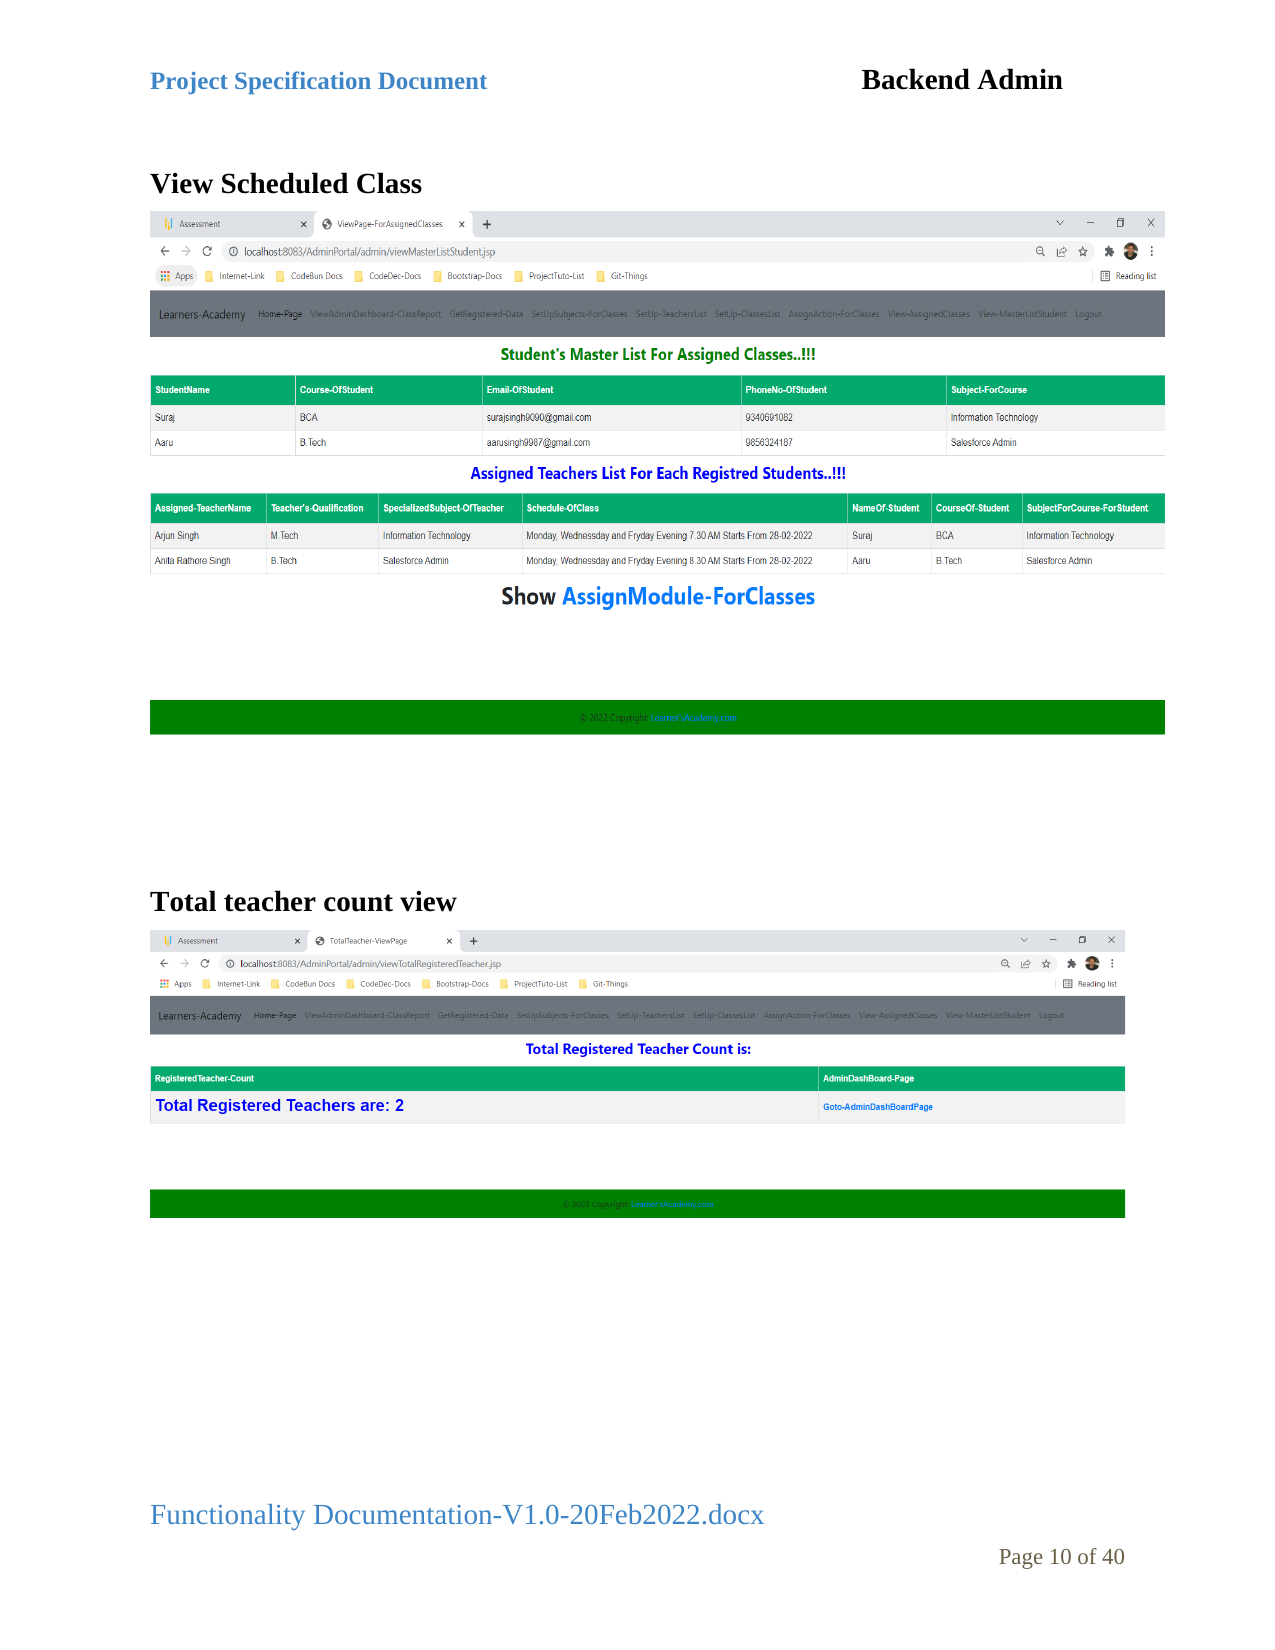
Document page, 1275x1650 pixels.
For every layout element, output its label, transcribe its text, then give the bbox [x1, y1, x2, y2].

picture [150, 930, 1125, 1226]
text Total teacher count view [150, 884, 1125, 918]
picture [150, 211, 1165, 826]
text View Scheduled Class [150, 166, 1125, 199]
